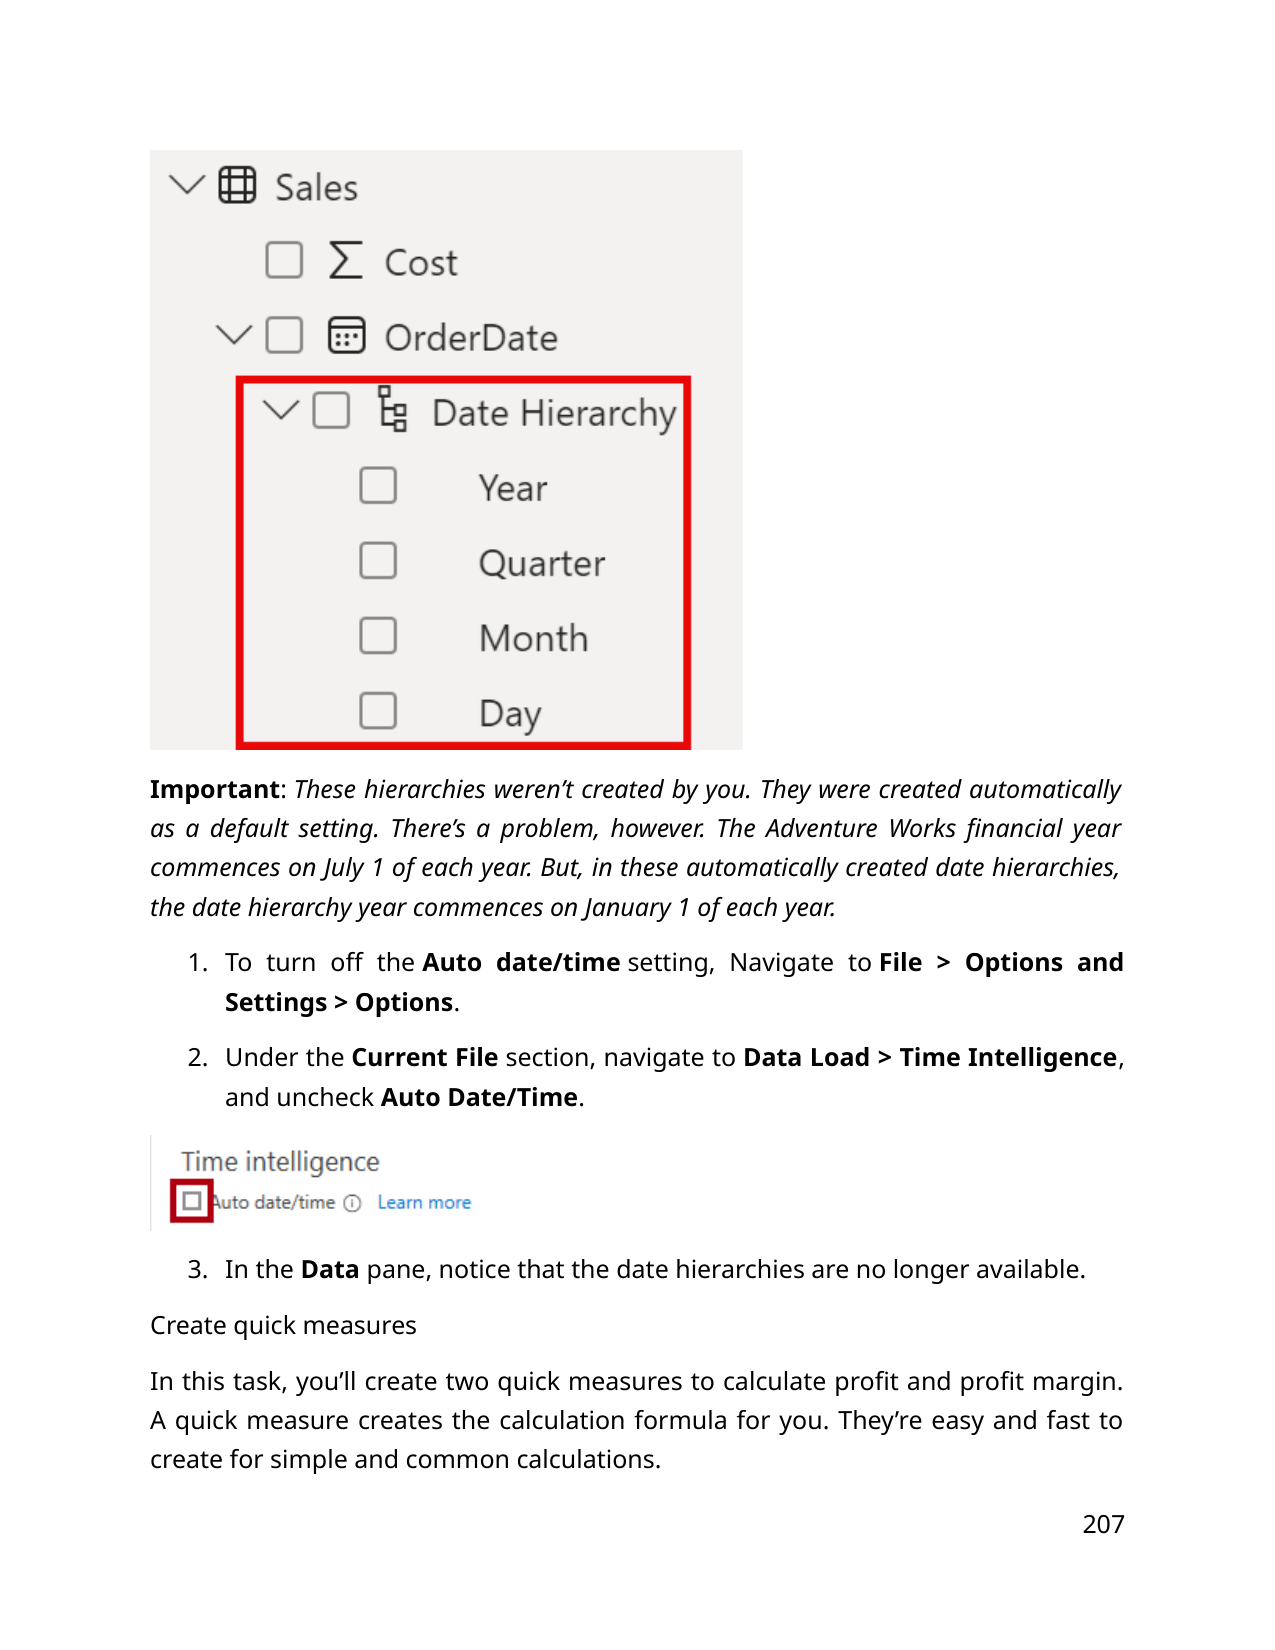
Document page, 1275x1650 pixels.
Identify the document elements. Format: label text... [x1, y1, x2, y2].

text In this task, you’ll create two quick measures to calculate profit and profit margin. A quick measure creates the calculation formula for you. They’re easy and fast to create for simple and common calculations. [150, 1363, 1125, 1476]
text Create quick measures [150, 1308, 1125, 1342]
text Important: These hierarchies weren’t created by you. They were created automatically as a default setting. There’s a problem, however. The Adventure Works financial year commences on July 1 of each year. But, in these automatically created date hierarchies, the date hierarchy year commences on January 1 of each year. [150, 772, 1125, 923]
picture [150, 1135, 639, 1231]
list In the Data pane, notice that the date hierarchies are no longer available. [187, 1252, 1125, 1286]
picture [150, 150, 743, 750]
list Under the Current File section, navigate to Data Load > Time Intelligence, and uncheck Auto Date/Time. [187, 1040, 1125, 1113]
list To turn off the Auto date/time setting, Navigate to File > Options and Settings > Options. [187, 945, 1125, 1018]
